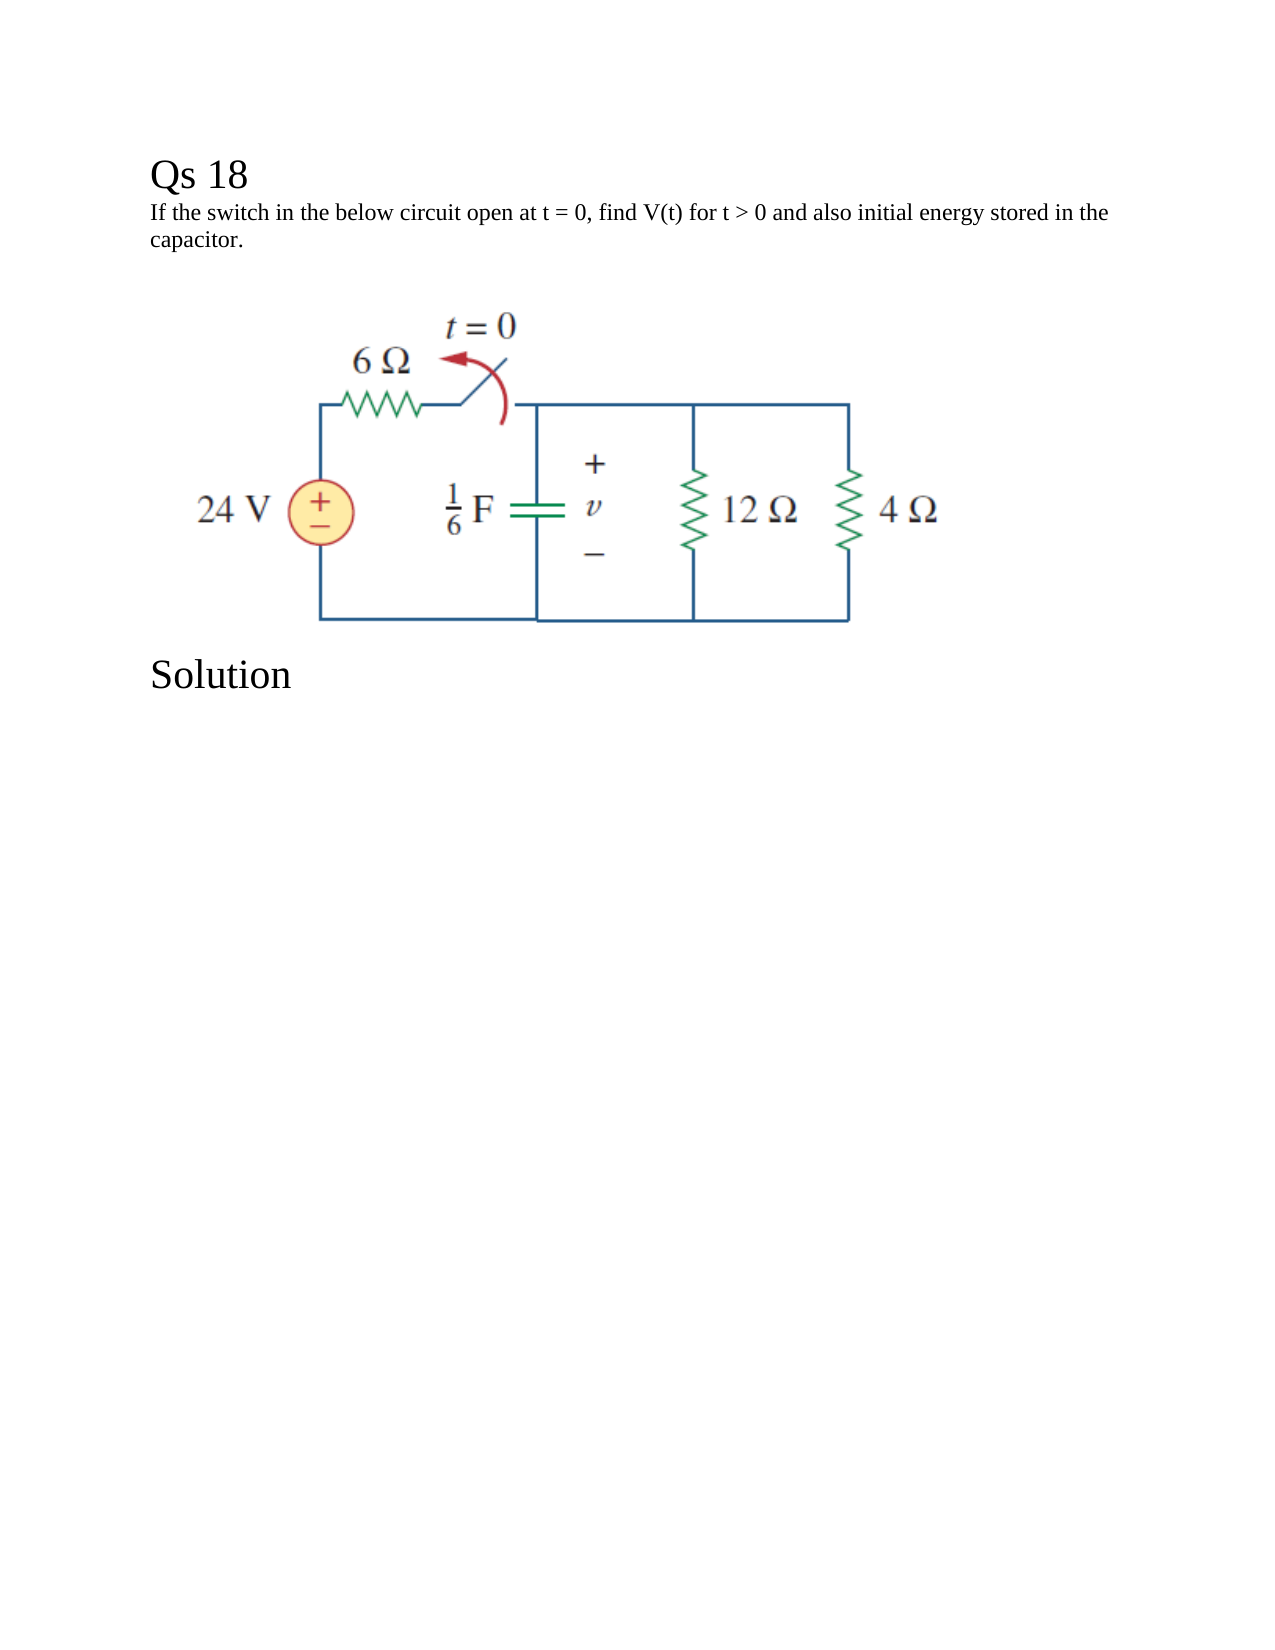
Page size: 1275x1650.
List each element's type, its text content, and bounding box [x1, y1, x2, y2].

text If the switch in the below circuit open at t = 0, find V(t) for t ˃ 0 and also initial energy stored in the capacitor. [150, 198, 1125, 253]
text Qs 18 [150, 150, 1125, 198]
text Solution [150, 649, 1125, 697]
